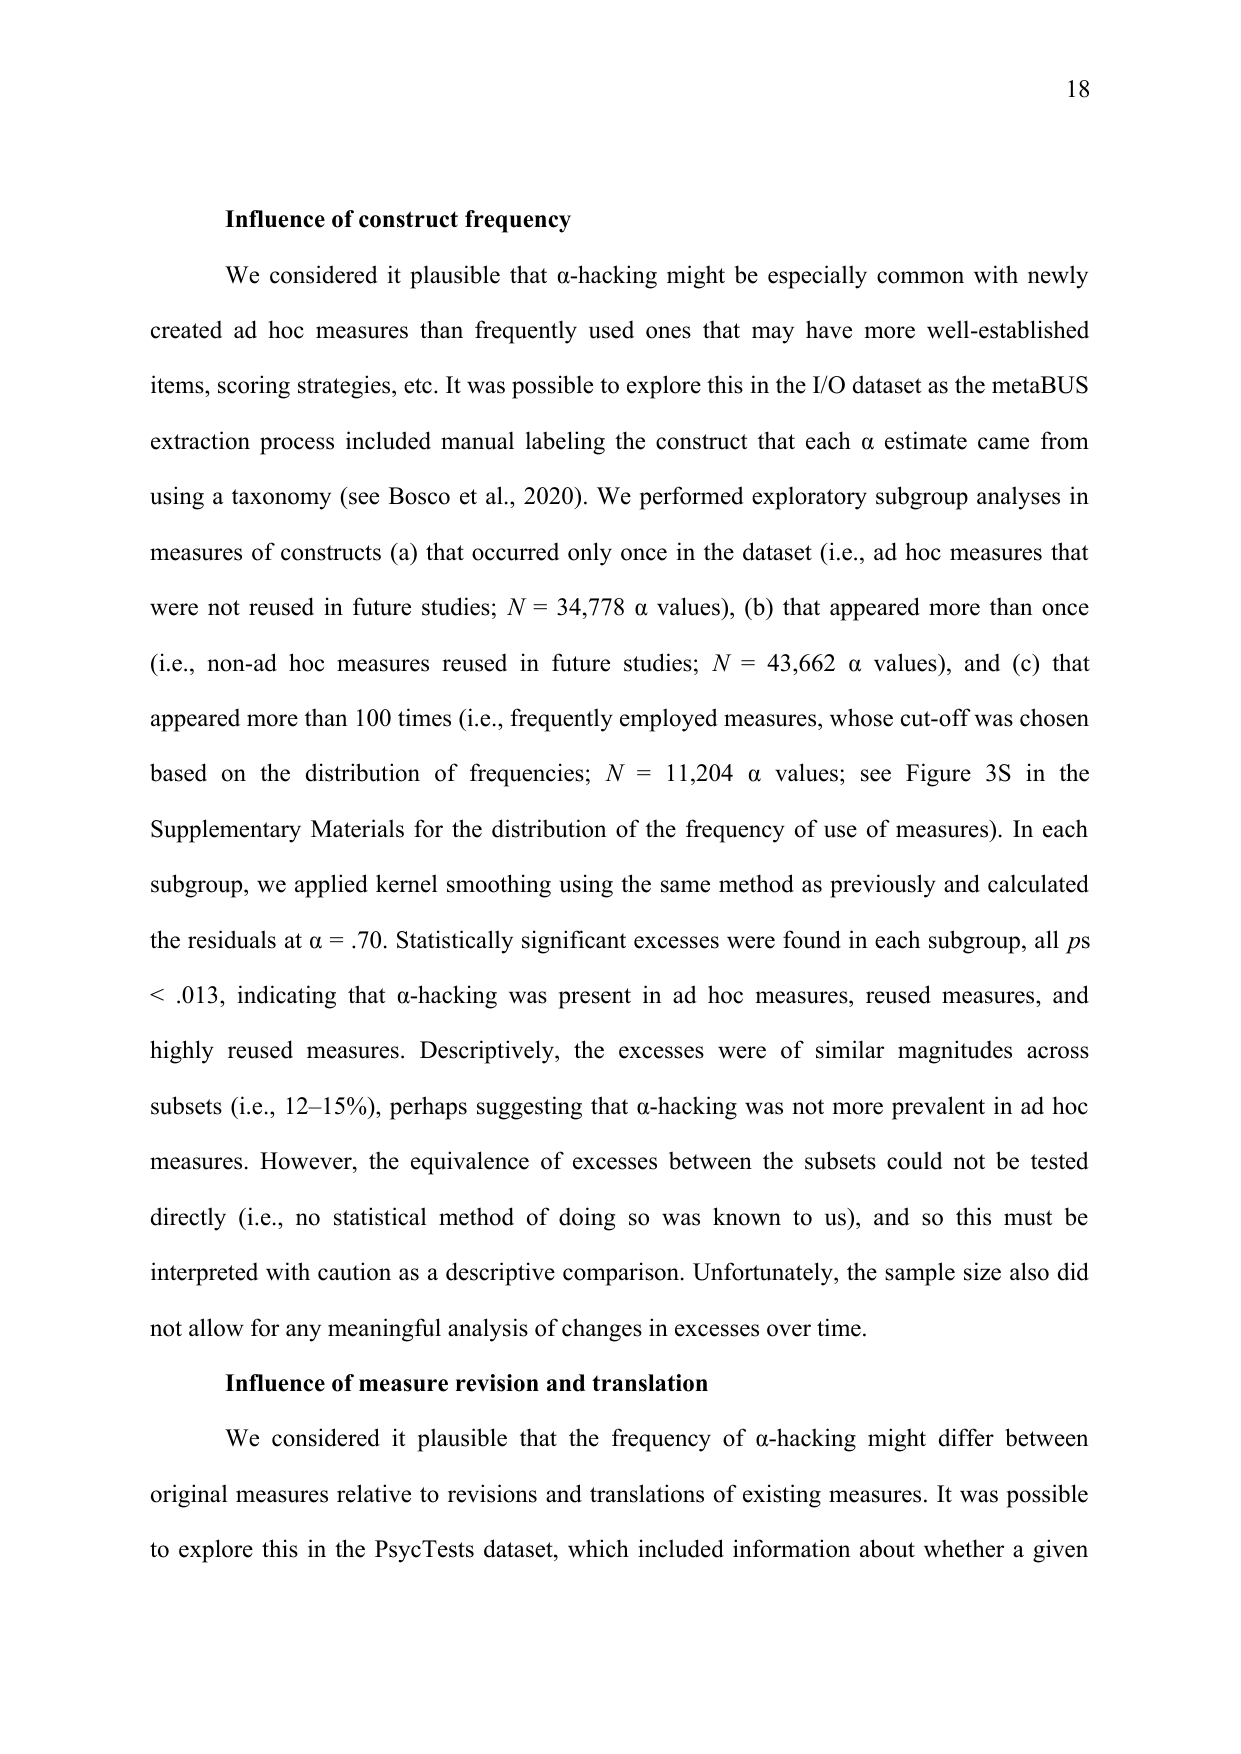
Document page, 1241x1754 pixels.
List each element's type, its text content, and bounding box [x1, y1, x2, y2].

subtitle Influence of measure revision and translation [150, 1369, 1090, 1397]
text We considered it plausible that α-hacking might be especially common with newly created ad hoc measures than frequently used ones that may have more well-established items, scoring strategies, etc. It was possible to explore this in the I/O dataset as the metaBUS extraction process included manual labeling the construct that each α estimate came from using a taxonomy (see Bosco et al., 2020). We performed exploratory subgroup analyses in measures of constructs (a) that occurred only once in the dataset (i.e., ad hoc measures that were not reused in future studies; N = 34,778 α values), (b) that appeared more than once (i.e., non-ad hoc measures reused in future studies; N = 43,662 α values), and (c) that appeared more than 100 times (i.e., frequently employed measures, whose cut-off was chosen based on the distribution of frequencies; N = 11,204 α values; see Figure 3S in the Supplementary Materials for the distribution of the frequency of use of measures). In each subgroup, we applied kernel smoothing using the same method as previously and calculated the residuals at α = .70. Statistically significant excesses were found in each subgroup, all ps < .013, indicating that α-hacking was present in ad hoc measures, reused measures, and highly reused measures. Descriptively, the excesses were of similar magnitudes across subsets (i.e., 12–15%), perhaps suggesting that α-hacking was not more prevalent in ad hoc measures. However, the equivalence of excesses between the subsets could not be tested directly (i.e., no statistical method of doing so was known to us), and so this must be interpreted with caution as a descriptive comparison. Unfortunately, the sample size also did not allow for any meaningful analysis of changes in excesses over time. [150, 261, 1090, 1341]
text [150, 1424, 1090, 1563]
subtitle Influence of construct frequency [150, 205, 1090, 233]
